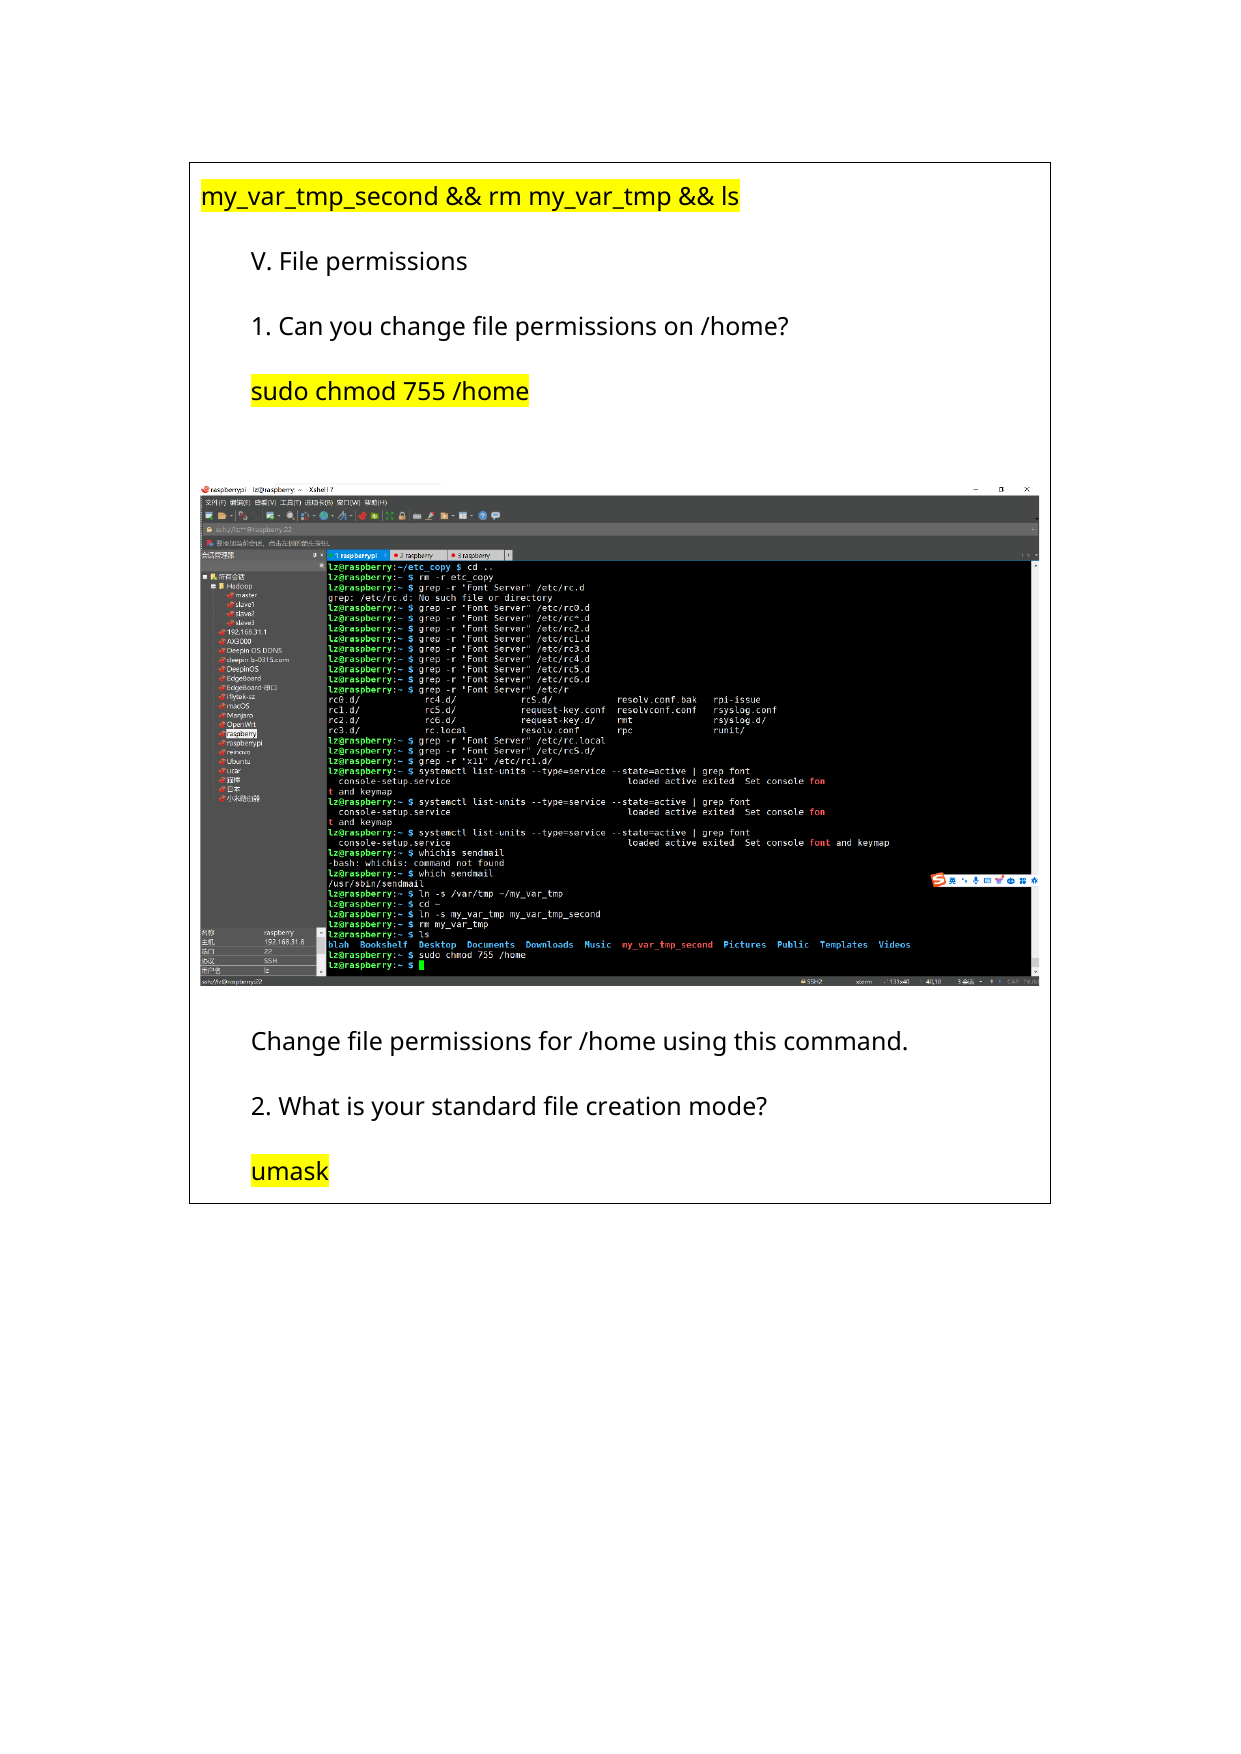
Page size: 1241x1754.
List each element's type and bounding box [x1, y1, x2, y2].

table_cell [190, 163, 1050, 1203]
picture [200, 483, 1040, 986]
